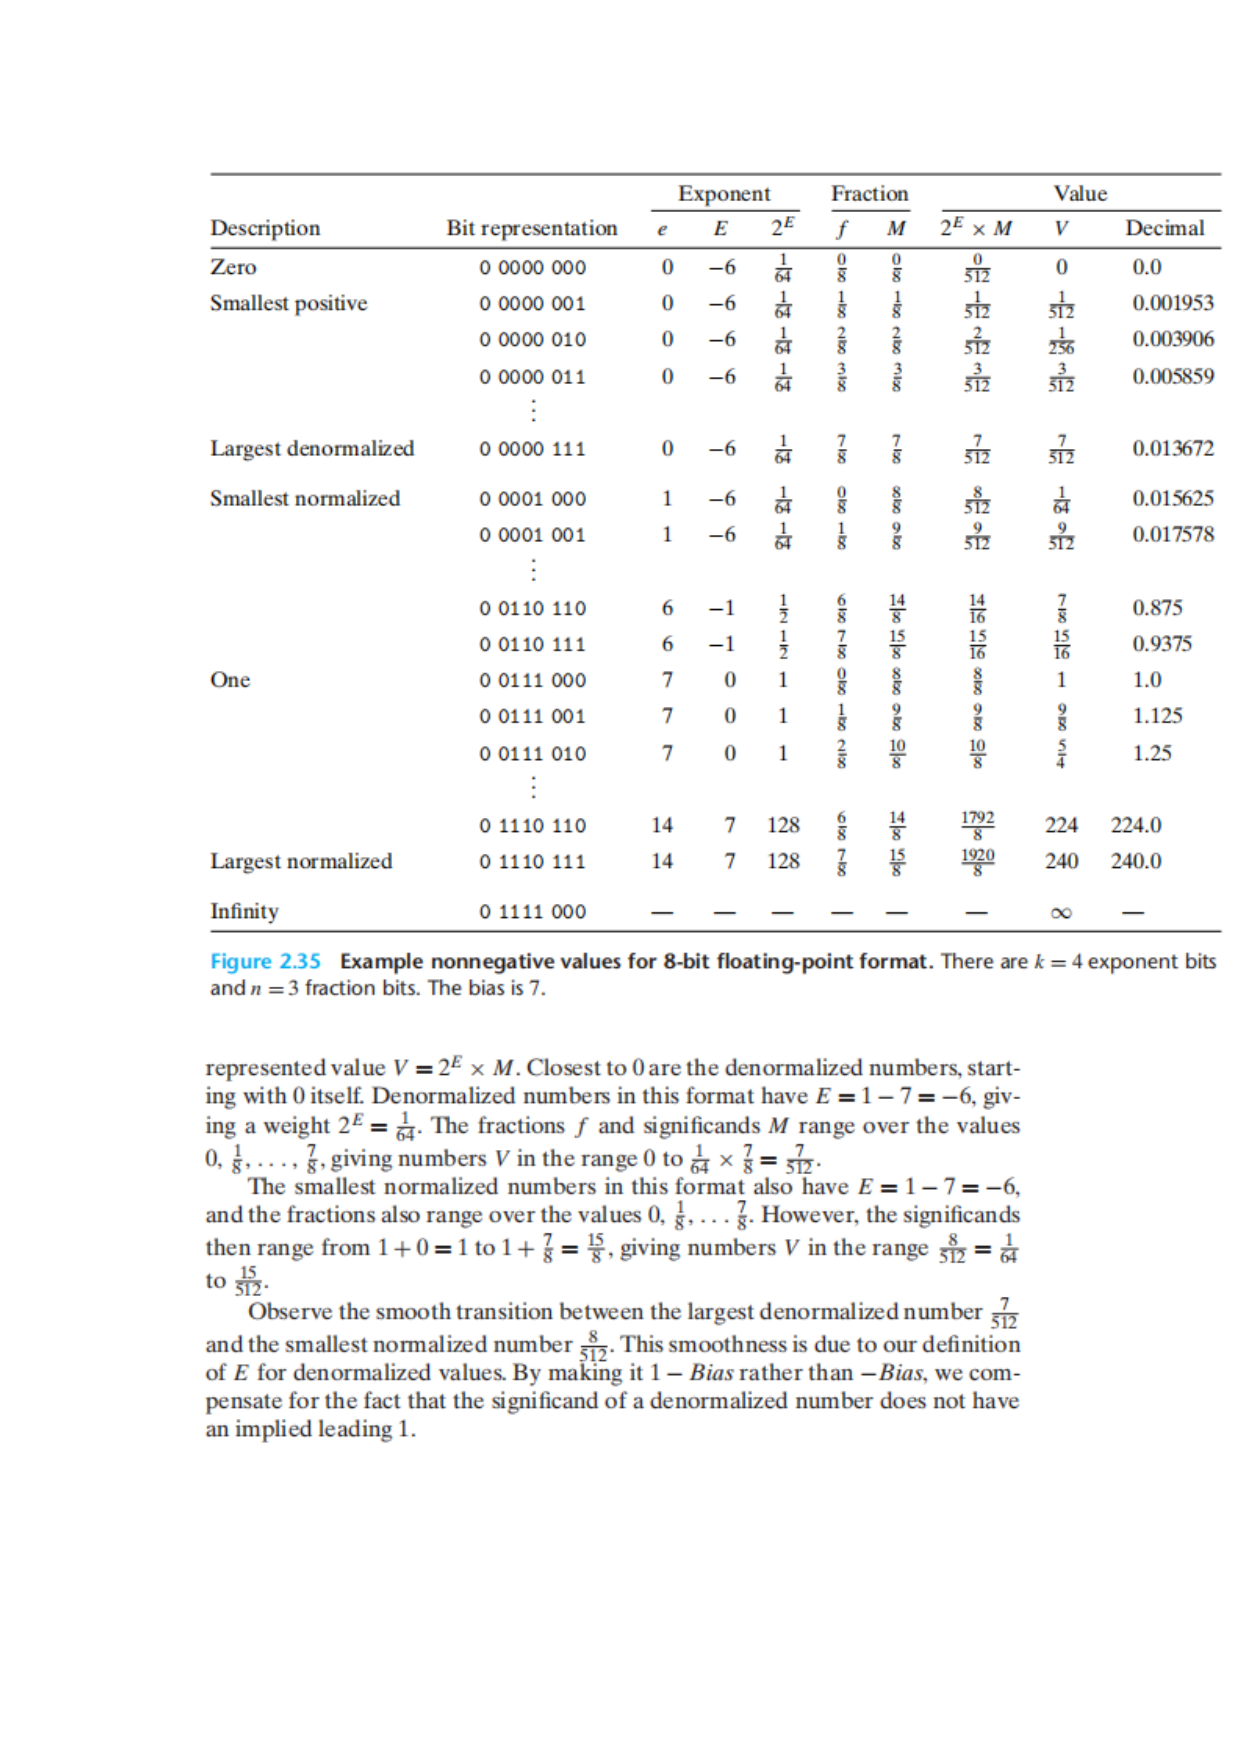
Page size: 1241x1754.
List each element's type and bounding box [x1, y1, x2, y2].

picture [187, 1038, 1082, 1457]
picture [187, 151, 1241, 1014]
